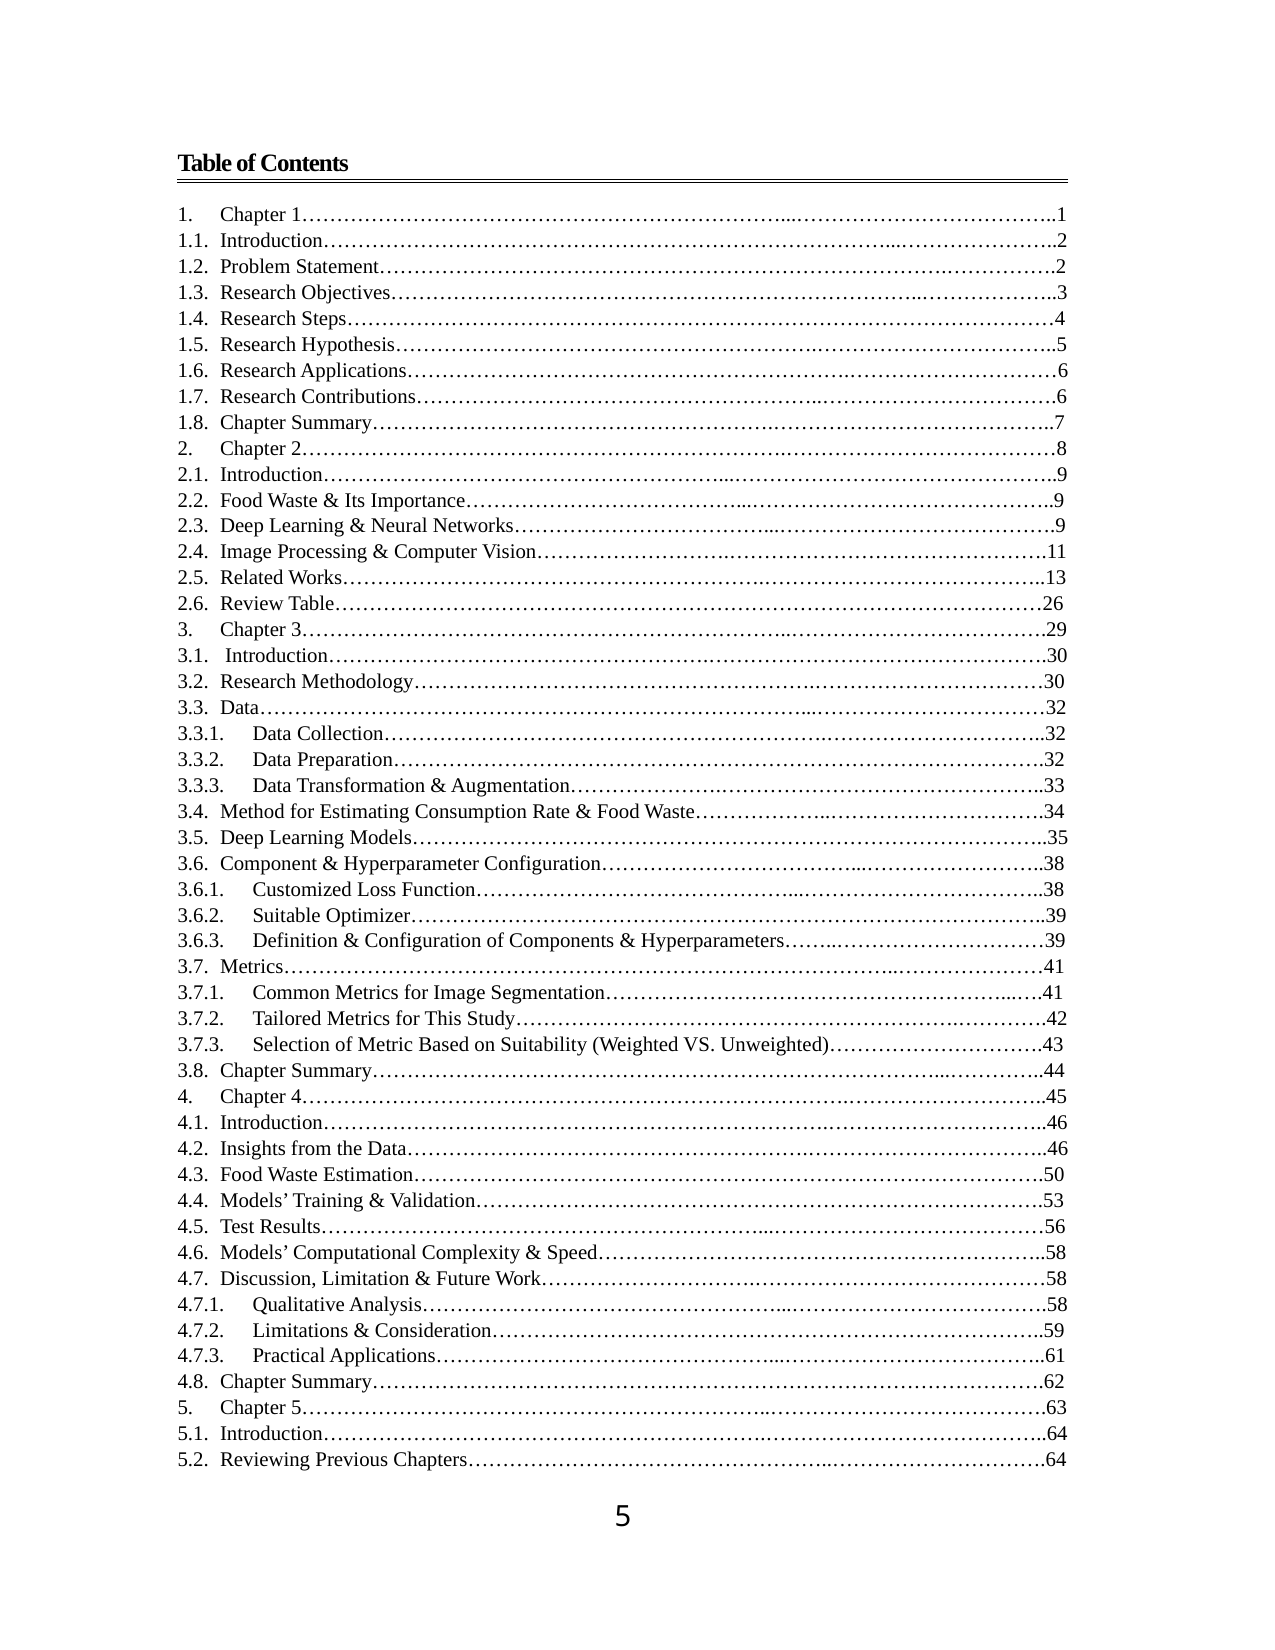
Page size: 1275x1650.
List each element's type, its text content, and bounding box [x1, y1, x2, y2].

list Suitable Optimizer………………………………………………………………………………..39 [177, 902, 1068, 927]
list Customized Loss Function………………………………………...……………………………..38 [177, 877, 1068, 901]
list Component & Hyperparameter Configuration………………………………...……………………..38 [177, 851, 1068, 875]
list Models’ Computational Complexity & Speed………………………………………………………..58 [177, 1240, 1068, 1264]
list Chapter 3……………………………………………………………..……………………………….29 [177, 617, 1068, 641]
list Food Waste Estimation……………………………………………………………………………….50 [177, 1162, 1068, 1186]
list Selection of Metric Based on Suitability (Weighted VS. Unweighted)………………………….43 [177, 1032, 1068, 1056]
list Reviewing Previous Chapters……………………………………………..………………………….64 [177, 1447, 1068, 1471]
list Review Table…………………………………………………………………………………………26 [177, 591, 1068, 615]
list Insights from the Data………………………………………………….……………………………..46 [177, 1136, 1068, 1160]
list Qualitative Analysis……………………………………………...……………………………….58 [177, 1292, 1068, 1316]
list Metrics……………………………………………………………………………..…………………41 [177, 954, 1068, 978]
list Chapter Summary………………………………………………………………………...…………..44 [177, 1058, 1068, 1082]
list Image Processing & Computer Vision……………………….……………………………………….11 [177, 539, 1068, 563]
text Table of Contents [177, 148, 1068, 179]
list Data Transformation & Augmentation………………….………………………………………..33 [177, 773, 1068, 797]
list Introduction……………………………………………….………………………………………….30 [177, 643, 1068, 667]
list Chapter Summary…………………………………………………………………………………….62 [177, 1369, 1068, 1393]
list Definition & Configuration of Components & Hyperparameters……..…………………………39 [177, 928, 1068, 952]
list Chapter 2…………………………………………………………….…………………………………8 [177, 436, 1068, 460]
list Chapter 5…………………………………………………………..………………………………….63 [177, 1395, 1068, 1419]
list Tailored Metrics for This Study……………………………………………………….………….42 [177, 1006, 1068, 1030]
list Introduction…………………………………………………...………………………………………..9 [177, 462, 1068, 486]
list Introduction………………………………………………………………………...…………………..2 [177, 228, 1068, 252]
list Research Hypothesis…………………………………………………….……………………………..5 [177, 332, 1068, 356]
list Common Metrics for Image Segmentation…………………………………………………...….41 [177, 980, 1068, 1004]
list Research Contributions…………………………………………………..…………………………….6 [177, 384, 1068, 408]
list Deep Learning & Neural Networks………………………………...………………………………….9 [177, 513, 1068, 537]
list Problem Statement……………………………………………………………………….…………….2 [177, 254, 1068, 278]
list Test Results………………………………………………………...…………………………………56 [177, 1214, 1068, 1238]
list Research Methodology………………………………………………….……………………………30 [177, 669, 1068, 693]
list Method for Estimating Consumption Rate & Food Waste………………..………………………….34 [177, 799, 1068, 823]
list Practical Applications…………………………………………...………………………………..61 [177, 1343, 1068, 1367]
list Introduction……………………………………………………………….…………………………..46 [177, 1110, 1068, 1134]
list Introduction……………………………………………………….…………………………………..64 [177, 1421, 1068, 1445]
list Data Collection……………………………………………………….…………………………..32 [177, 721, 1068, 745]
list Data……………………………………………………………………...……………………………32 [177, 695, 1068, 719]
list Food Waste & Its Importance…………………………………...……………………………………..9 [177, 487, 1068, 512]
list Discussion, Limitation & Future Work………………………….……………………………………58 [177, 1266, 1068, 1290]
list Related Works…………………………………………………….…………………………………..13 [177, 565, 1068, 589]
list Models’ Training & Validation……………………………………………………………………….53 [177, 1188, 1068, 1212]
list Research Steps…………………………………………………………………………………………4 [177, 306, 1068, 330]
list Chapter Summary………………………………………………….…………………………………..7 [177, 410, 1068, 434]
list Research Objectives…………………………………………………………………..………………..3 [177, 280, 1068, 304]
list Deep Learning Models………………………………………………………………………………..35 [177, 825, 1068, 849]
list Research Applications……………………………………………………….…………………………6 [177, 358, 1068, 382]
list Limitations & Consideration……………………………………………………………………..59 [177, 1317, 1068, 1342]
list Chapter 1……………………………………………………………...………………………………..1 [177, 202, 1068, 226]
list Data Preparation………………………………………………………………………………….32 [177, 747, 1068, 771]
list Chapter 4…………………………………………………………………….………………………..45 [177, 1084, 1068, 1108]
